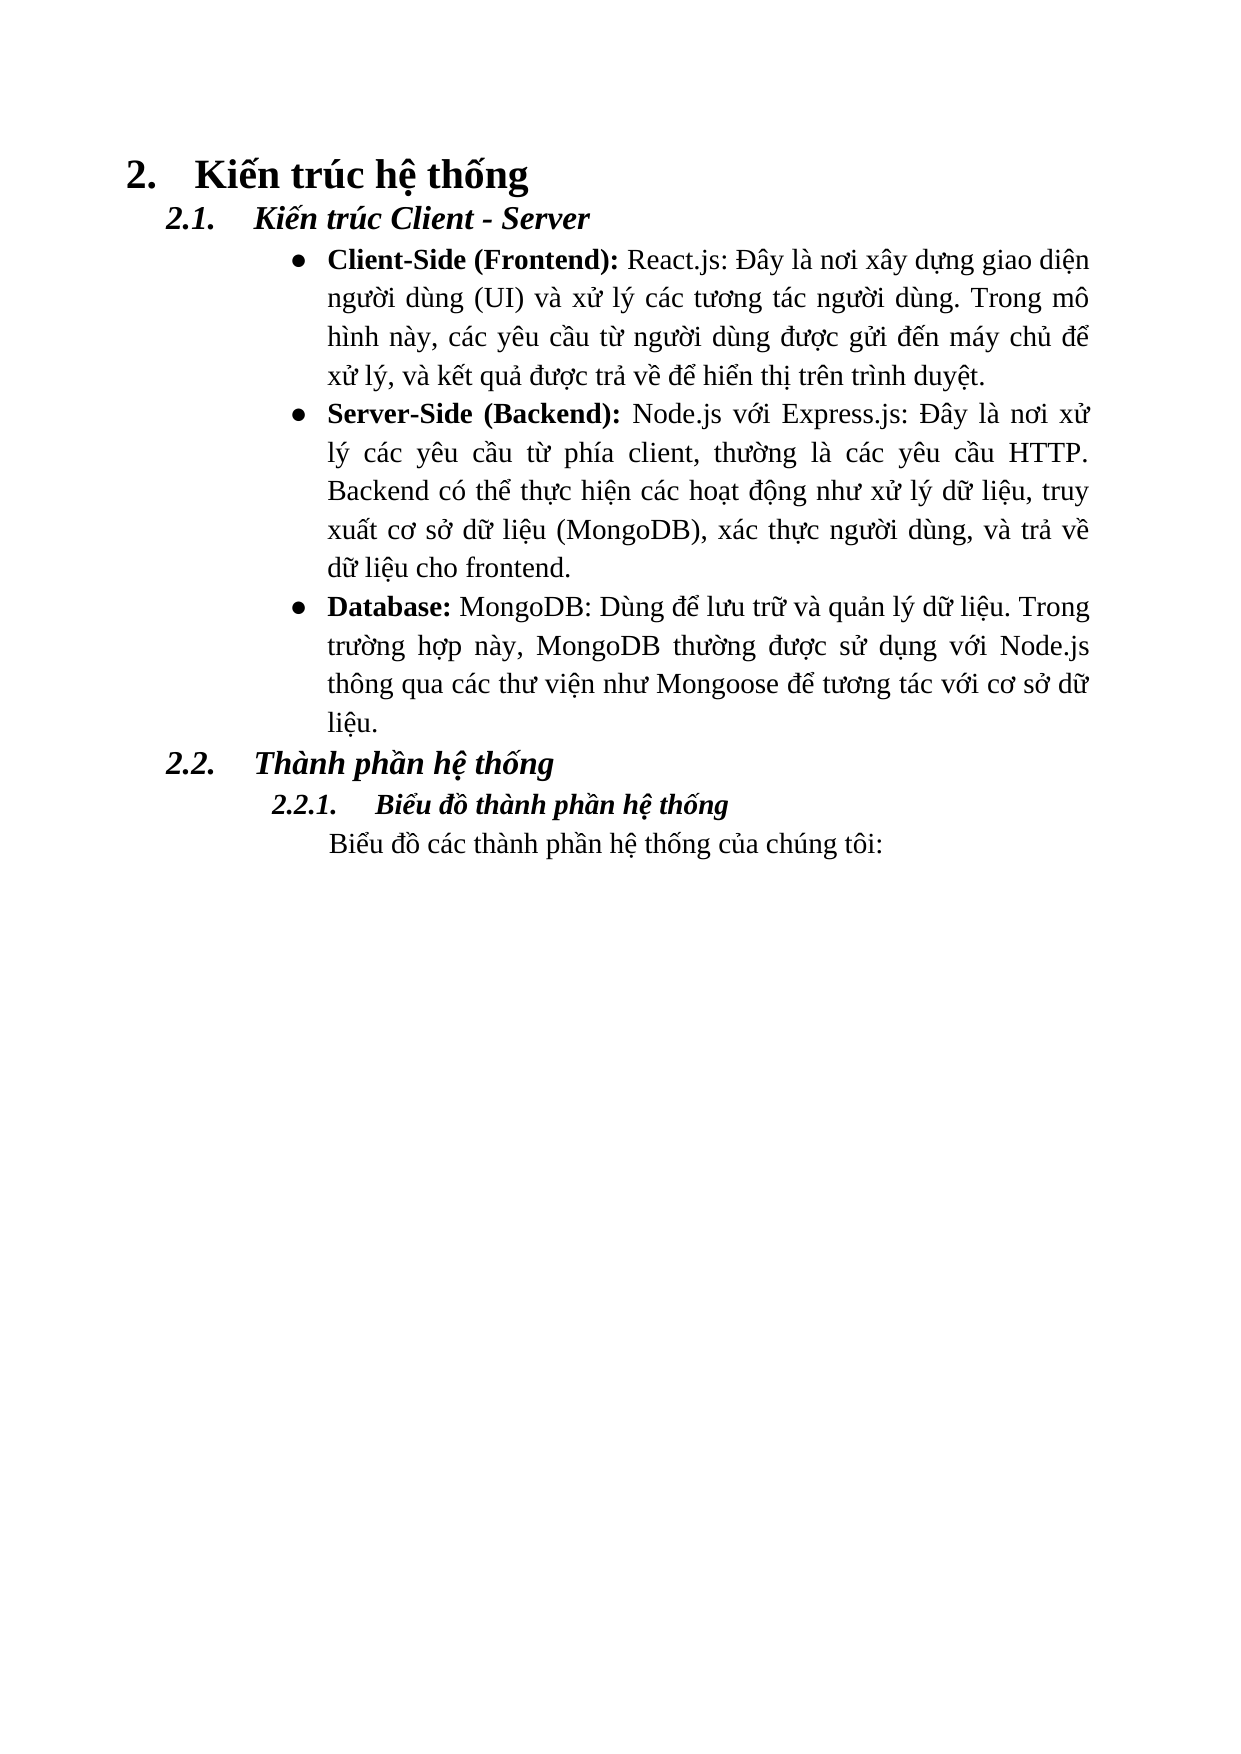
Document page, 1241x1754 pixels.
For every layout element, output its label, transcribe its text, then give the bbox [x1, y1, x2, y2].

subtitle Kiến trúc hệ thống [157, 150, 1090, 198]
list Database: MongoDB: Dùng để lưu trữ và quản lý dữ liệu. Trong trường hợp này, MongoDB thường được sử dụng với Node.js thông qua các thư viện như Mongoose để tương tác với cơ sở dữ liệu. [289, 589, 1090, 738]
subtitle Biểu đồ thành phần hệ thống [337, 787, 1090, 821]
subtitle Kiến trúc Client - Server [216, 198, 1090, 236]
list Server-Side (Backend): Node.js với Express.js: Đây là nơi xử lý các yêu cầu từ phía client, thường là các yêu cầu HTTP. Backend có thể thực hiện các hoạt động như xử lý dữ liệu, truy xuất cơ sở dữ liệu (MongoDB), xác thực người dùng, và trả về dữ liệu cho frontend. [289, 396, 1090, 584]
text Biểu đồ các thành phần hệ thống của chúng tôi: [328, 826, 1090, 859]
list Client-Side (Frontend): React.js: Đây là nơi xây dựng giao diện người dùng (UI) và xử lý các tương tác người dùng. Trong mô hình này, các yêu cầu từ người dùng được gửi đến máy chủ để xử lý, và kết quả được trả về để hiển thị trên trình duyệt. [289, 242, 1090, 391]
subtitle Thành phần hệ thống [216, 743, 1090, 782]
